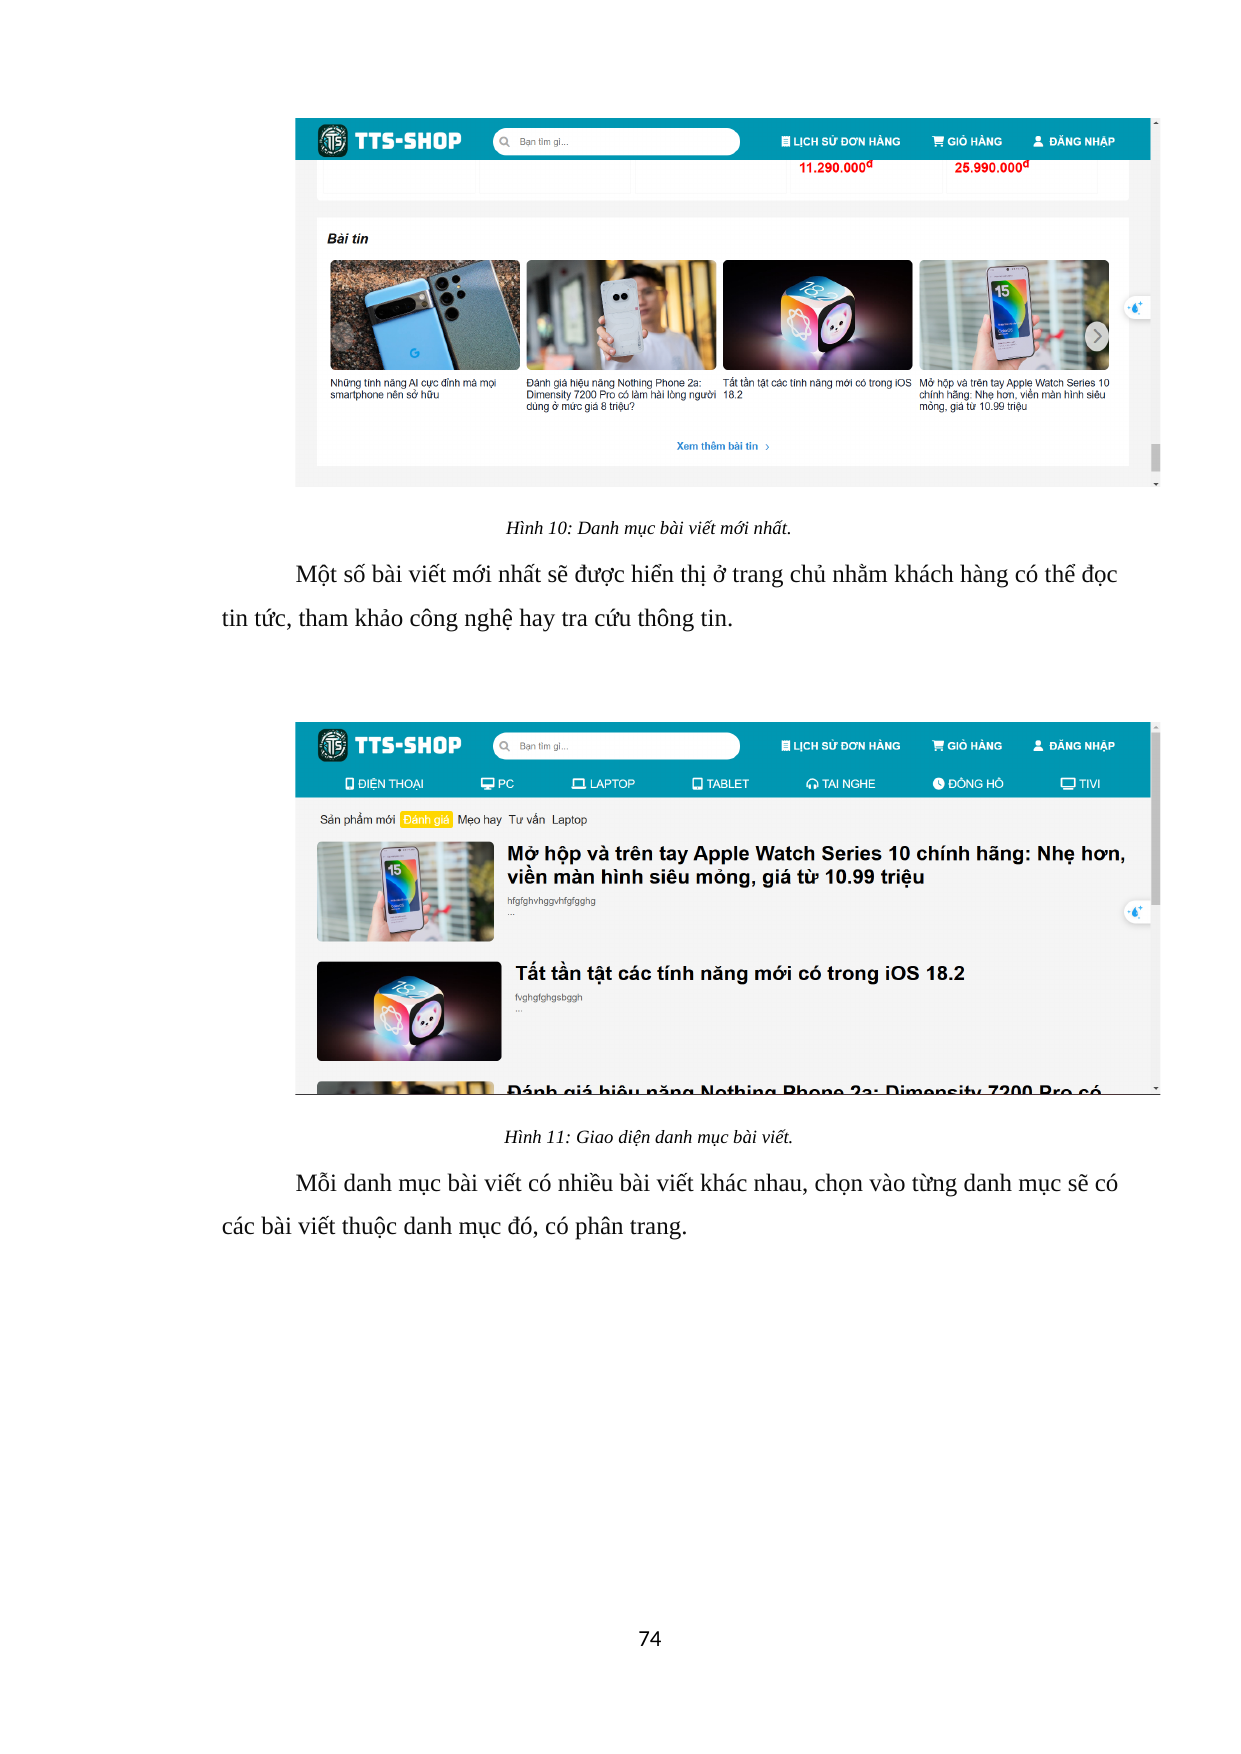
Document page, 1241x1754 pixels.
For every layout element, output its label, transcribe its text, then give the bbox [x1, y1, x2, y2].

text Hình 10: Danh mục bài viết mới nhất. [177, 517, 1122, 539]
text Mỗi danh mục bài viết có nhiều bài viết khác nhau, chọn vào từng danh mục sẽ có các bài viết thuộc danh mục đó, có phân trang. [222, 1168, 1122, 1240]
picture [295, 722, 1161, 1095]
text Một số bài viết mới nhất sẽ được hiển thị ở trang chủ nhằm khách hàng có thể đọc tin tức, tham khảo công nghệ hay tra cứu thông tin. [222, 559, 1122, 631]
text Hình 11: Giao diện danh mục bài viết. [177, 1126, 1122, 1147]
picture [295, 118, 1161, 487]
